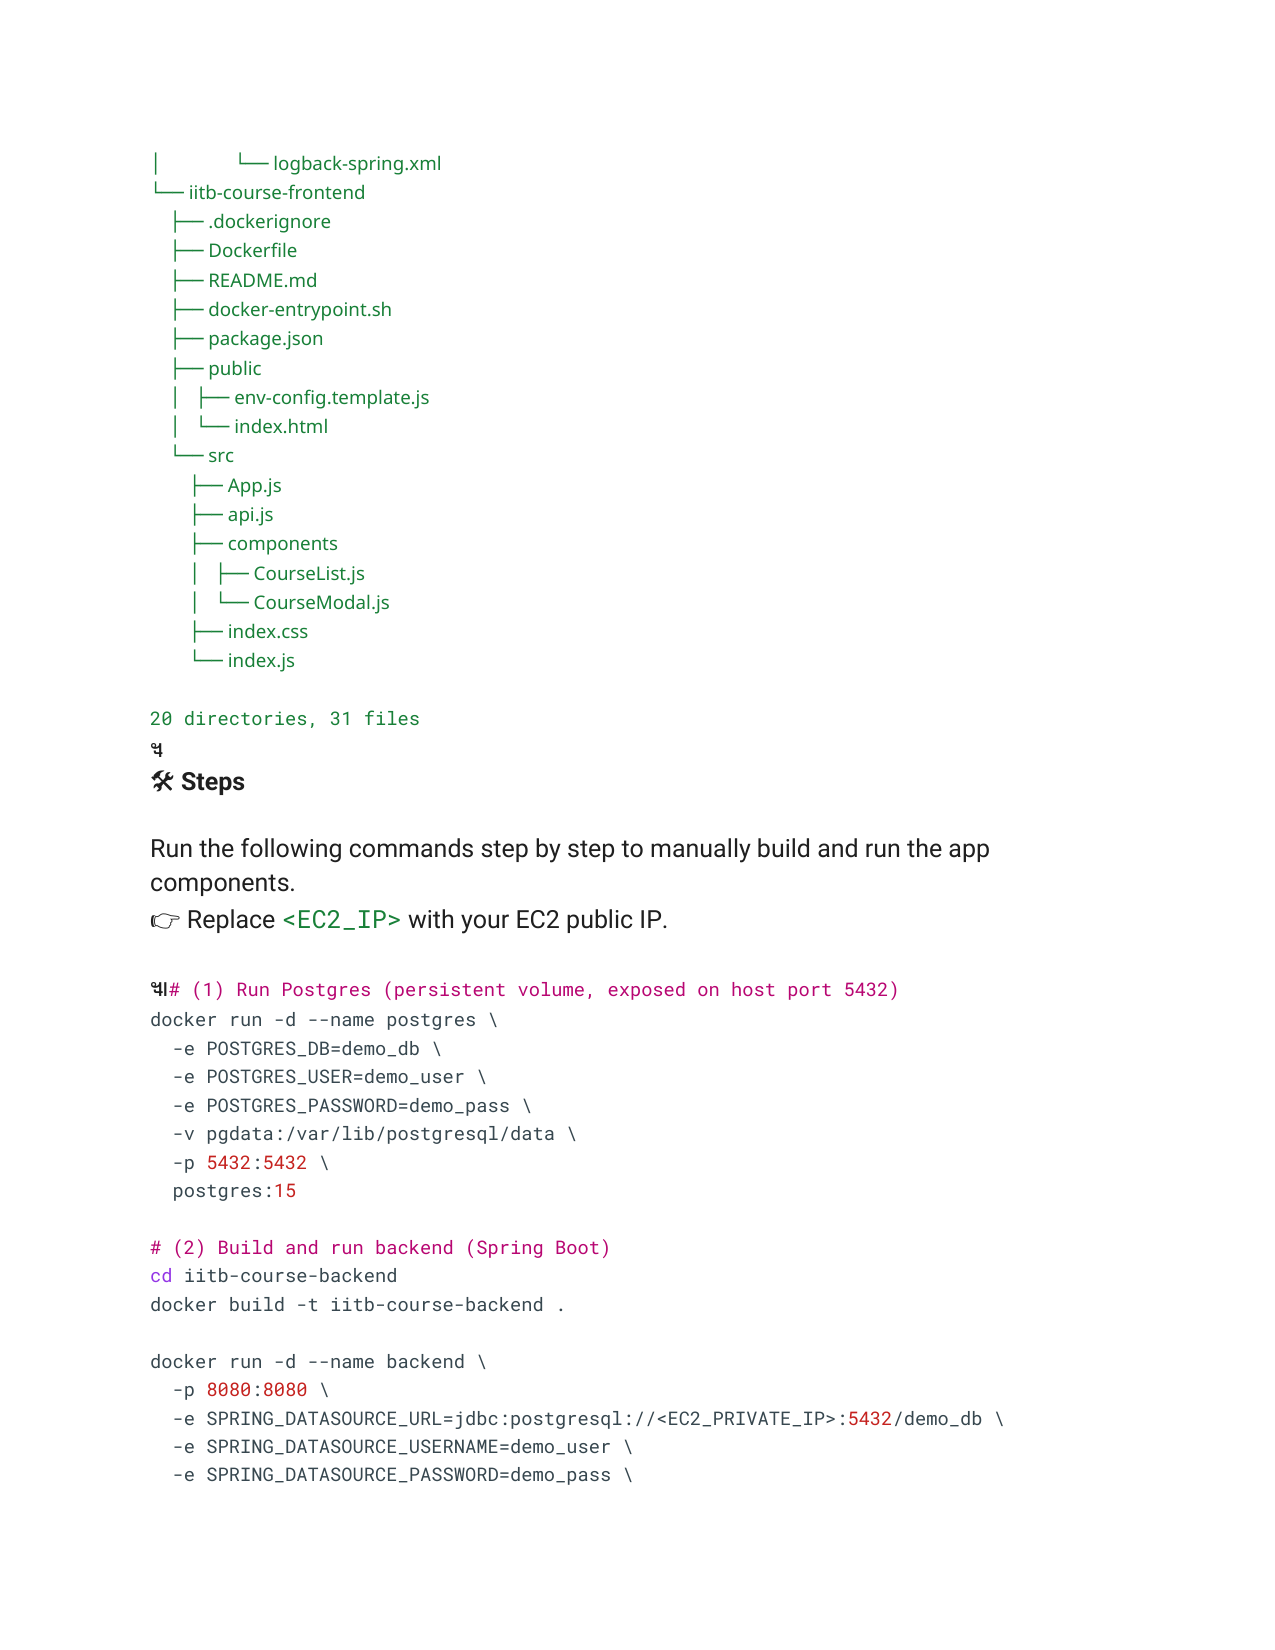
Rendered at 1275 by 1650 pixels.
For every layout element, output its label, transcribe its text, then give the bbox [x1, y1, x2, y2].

text -e SPRING_DATASOURCE_USERNAME=demo_user \ [150, 1434, 1125, 1458]
text ├── Dockerfile [150, 238, 1125, 263]
text │ ├── env-config.template.js [150, 384, 1125, 410]
text │ ├── CourseList.js [150, 560, 1125, 585]
text ├── components [150, 531, 1125, 556]
text Run the following commands step by step to manually build and run the app components. [150, 835, 1125, 898]
text # (1) Run Postgres (persistent volume, exposed on host port 5432) [150, 973, 1125, 1003]
text ├── .dockerignore [150, 208, 1125, 234]
text -p 5432:5432 \ [150, 1149, 1125, 1174]
text ├── README.md [150, 267, 1125, 293]
text -p 8080:8080 \ [150, 1377, 1125, 1402]
text └── iitb-course-frontend [150, 179, 1125, 205]
text ├── package.json [150, 326, 1125, 351]
text -e SPRING_DATASOURCE_URL=jdbc:postgresql://<EC2_PRIVATE_IP>:5432/demo_db \ [150, 1405, 1125, 1430]
text -e POSTGRES_USER=demo_user \ [150, 1064, 1125, 1089]
text ├── docker-entrypoint.sh [150, 296, 1125, 322]
text  [150, 734, 1125, 763]
text ├── public [150, 355, 1125, 380]
text docker build -t iitb-course-backend . [150, 1292, 1125, 1316]
text docker run -d --name backend \ [150, 1348, 1125, 1373]
text └── index.js [150, 648, 1125, 673]
text -e SPRING_DATASOURCE_PASSWORD=demo_pass \ [150, 1462, 1125, 1487]
text docker run -d --name postgres \ [150, 1007, 1125, 1032]
text # (2) Build and run backend (Spring Boot) [150, 1235, 1125, 1259]
text -v pgdata:/var/lib/postgresql/data \ [150, 1121, 1125, 1146]
text postgres:15 [150, 1178, 1125, 1203]
text │ └── logback-spring.xml [150, 150, 1125, 176]
text ├── api.js [150, 501, 1125, 527]
text 👉 Replace <EC2_IP> with your EC2 public IP. [150, 902, 1125, 935]
text cd iitb-course-backend [150, 1263, 1125, 1288]
text -e POSTGRES_PASSWORD=demo_pass \ [150, 1092, 1125, 1117]
text │ └── index.html [150, 413, 1125, 439]
text │ └── CourseModal.js [150, 589, 1125, 614]
text ├── index.css [150, 618, 1125, 644]
text 20 directories, 31 files [150, 705, 1125, 730]
text ├── App.js [150, 472, 1125, 497]
text └── src [150, 443, 1125, 468]
text -e POSTGRES_DB=demo_db \ [150, 1036, 1125, 1060]
text 🛠️ Steps [150, 767, 1125, 797]
